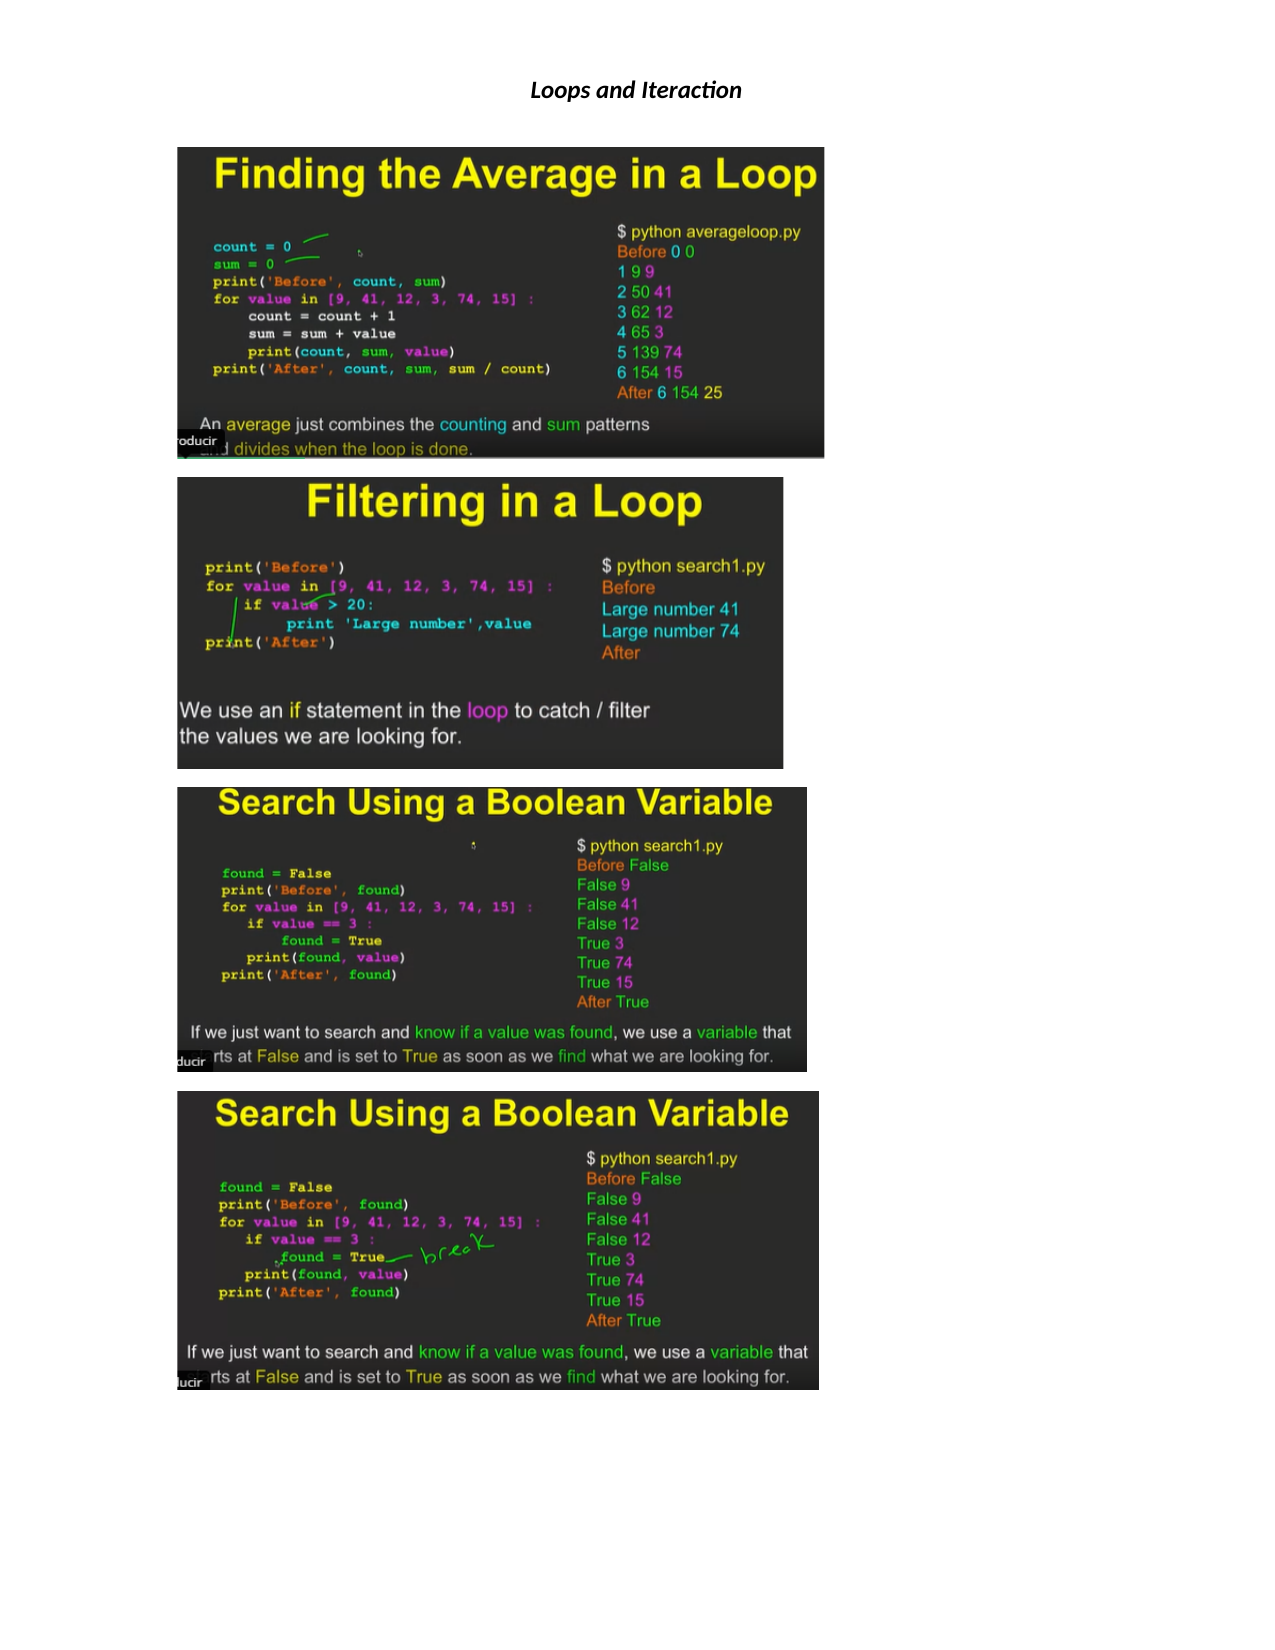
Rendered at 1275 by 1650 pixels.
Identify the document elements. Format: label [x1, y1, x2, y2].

picture [177, 147, 825, 459]
picture [177, 477, 784, 769]
picture [177, 787, 807, 1072]
picture [177, 1091, 819, 1390]
